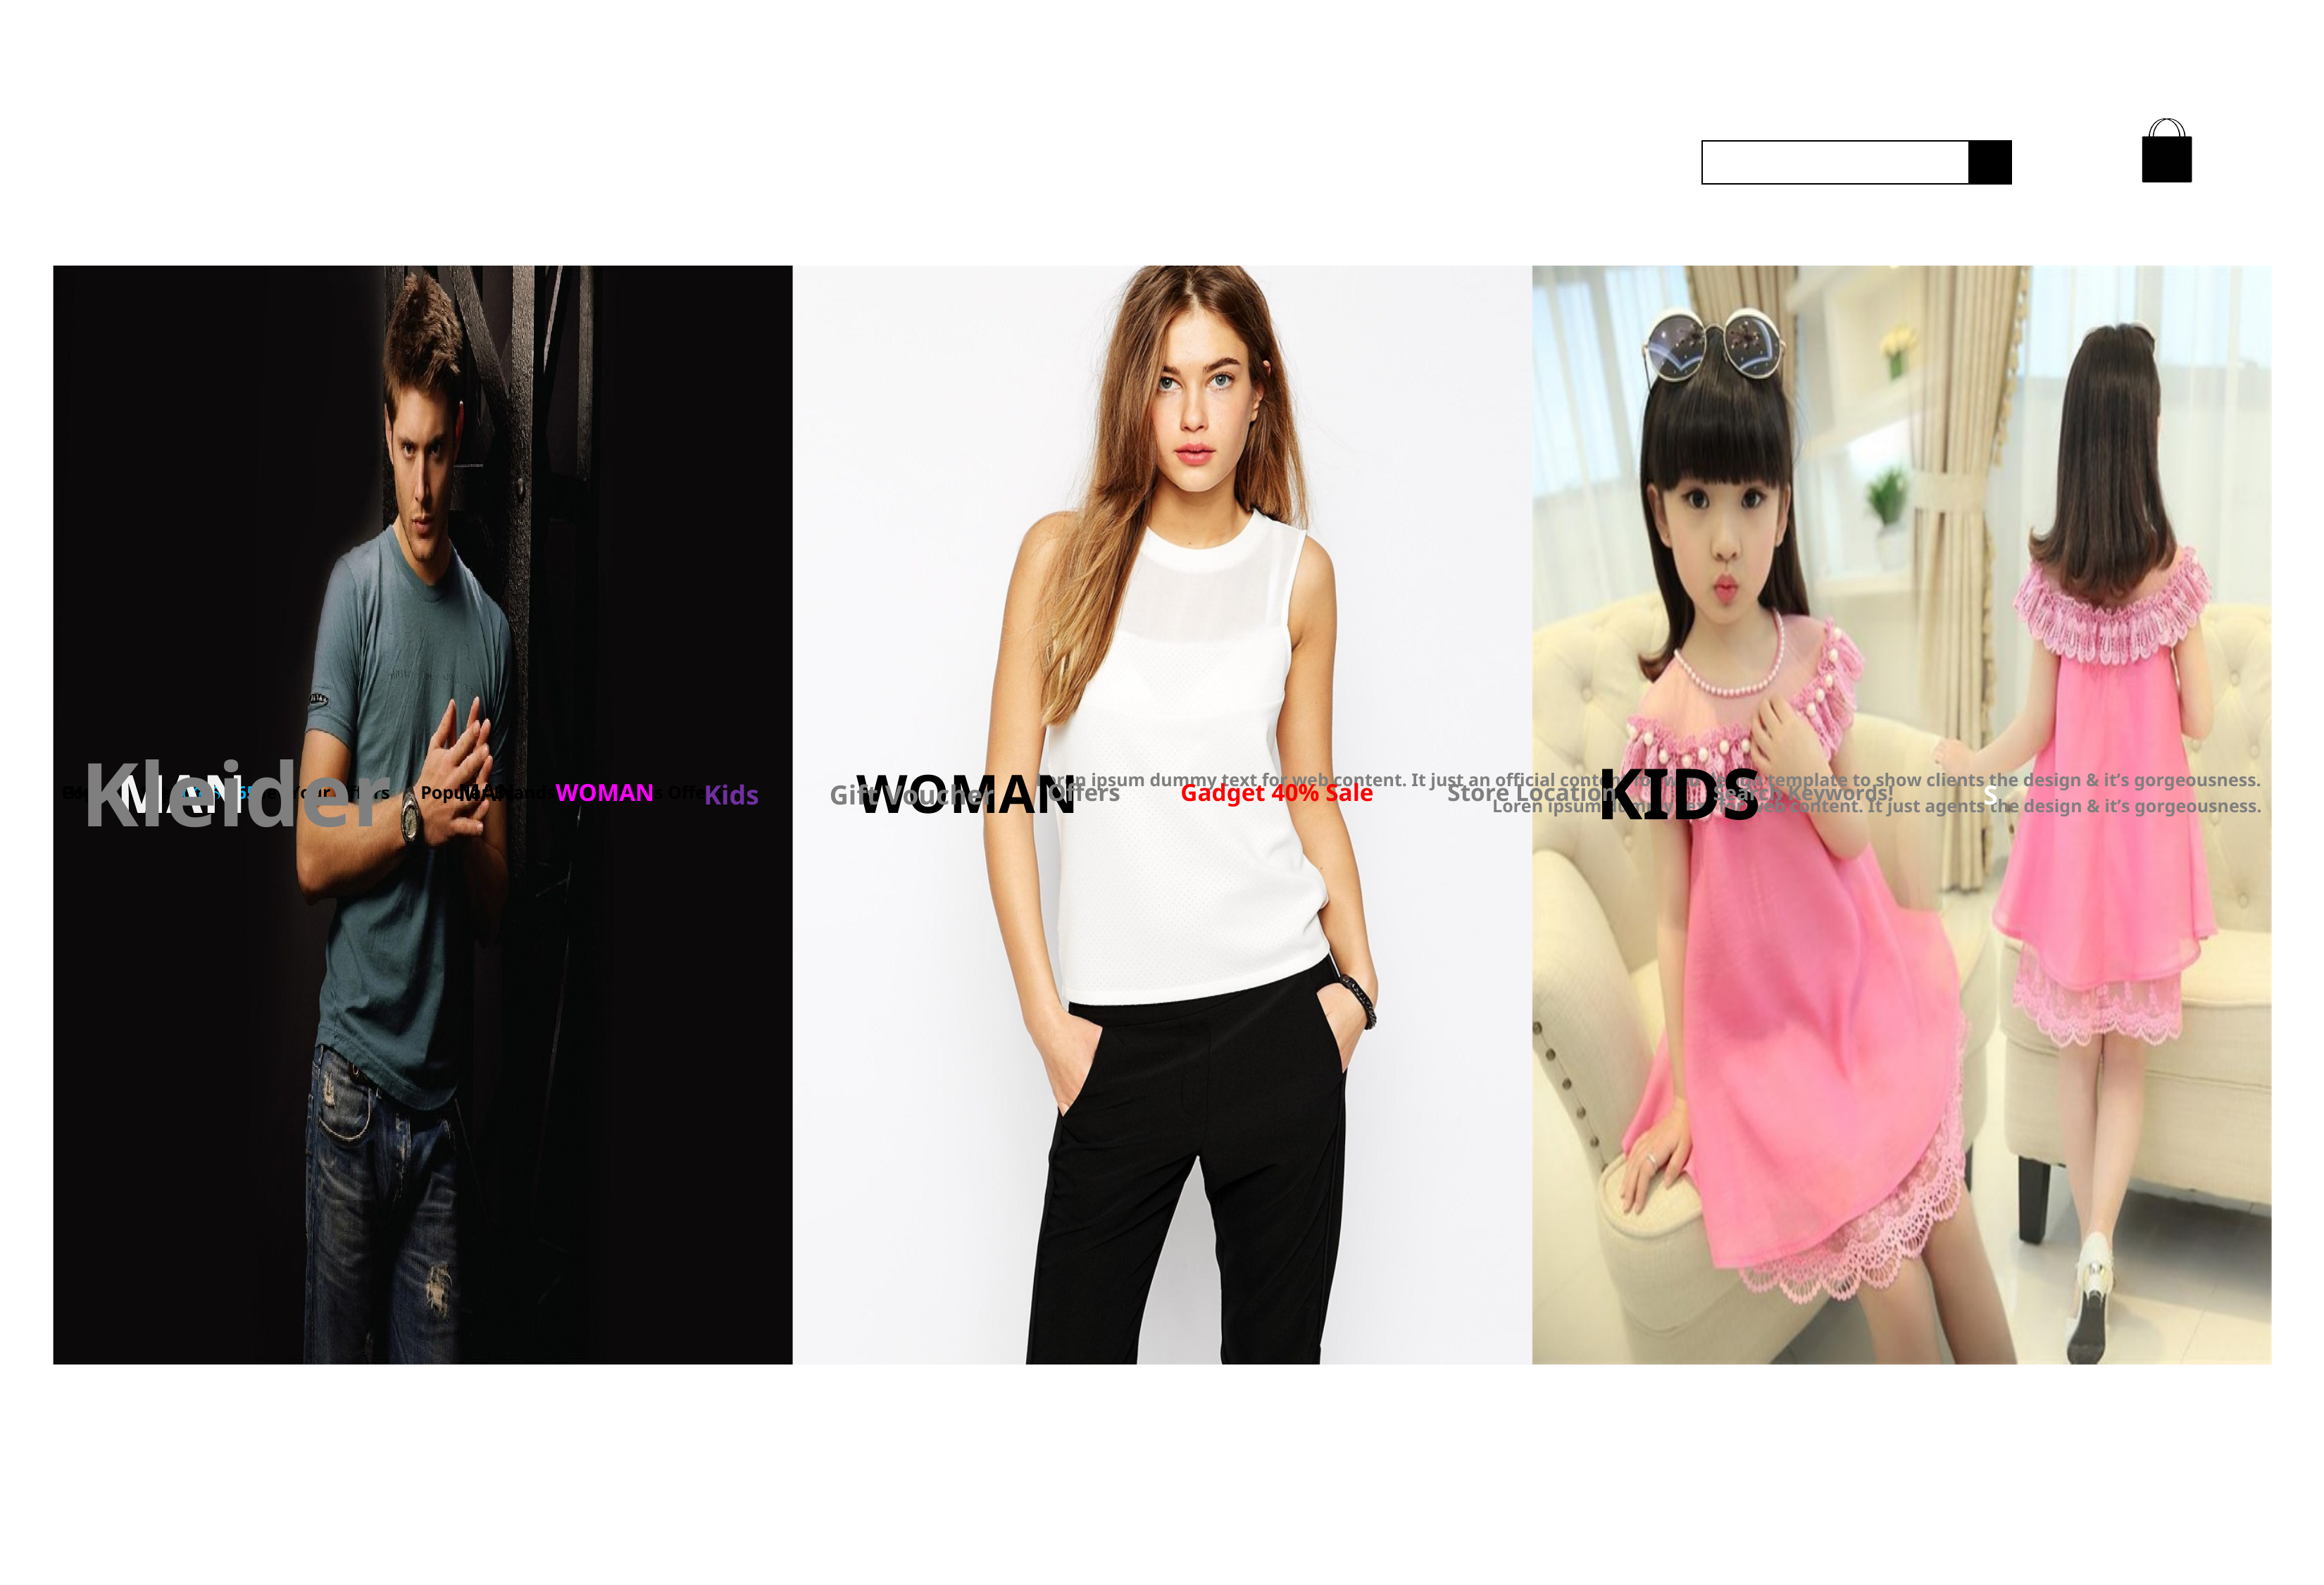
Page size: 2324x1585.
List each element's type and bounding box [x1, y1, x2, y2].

picture [53, 266, 2272, 1365]
picture [2119, 118, 2215, 182]
